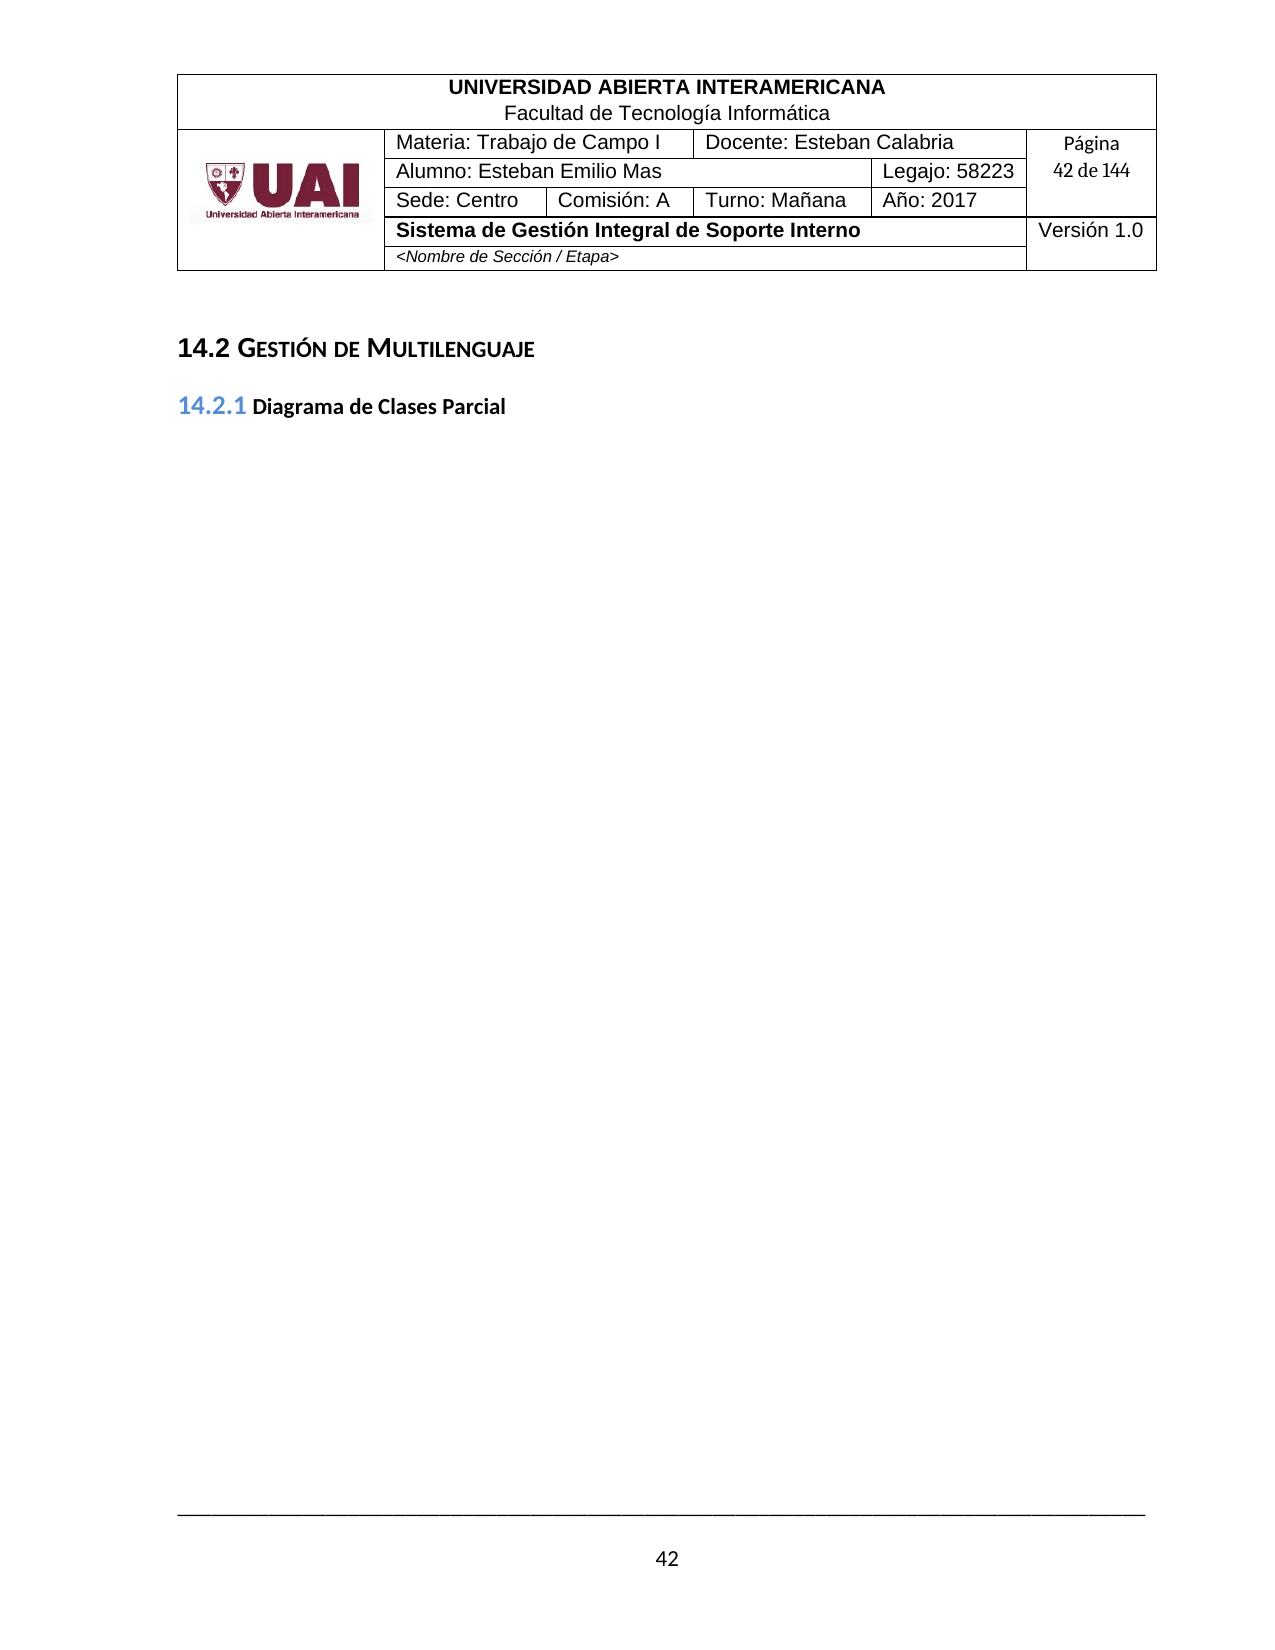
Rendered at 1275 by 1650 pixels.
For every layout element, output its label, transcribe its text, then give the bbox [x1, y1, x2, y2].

picture [188, 155, 374, 223]
subtitle Gestión de Multilenguaje [177, 329, 1157, 365]
subtitle Diagrama de Clases Parcial [177, 388, 1157, 421]
